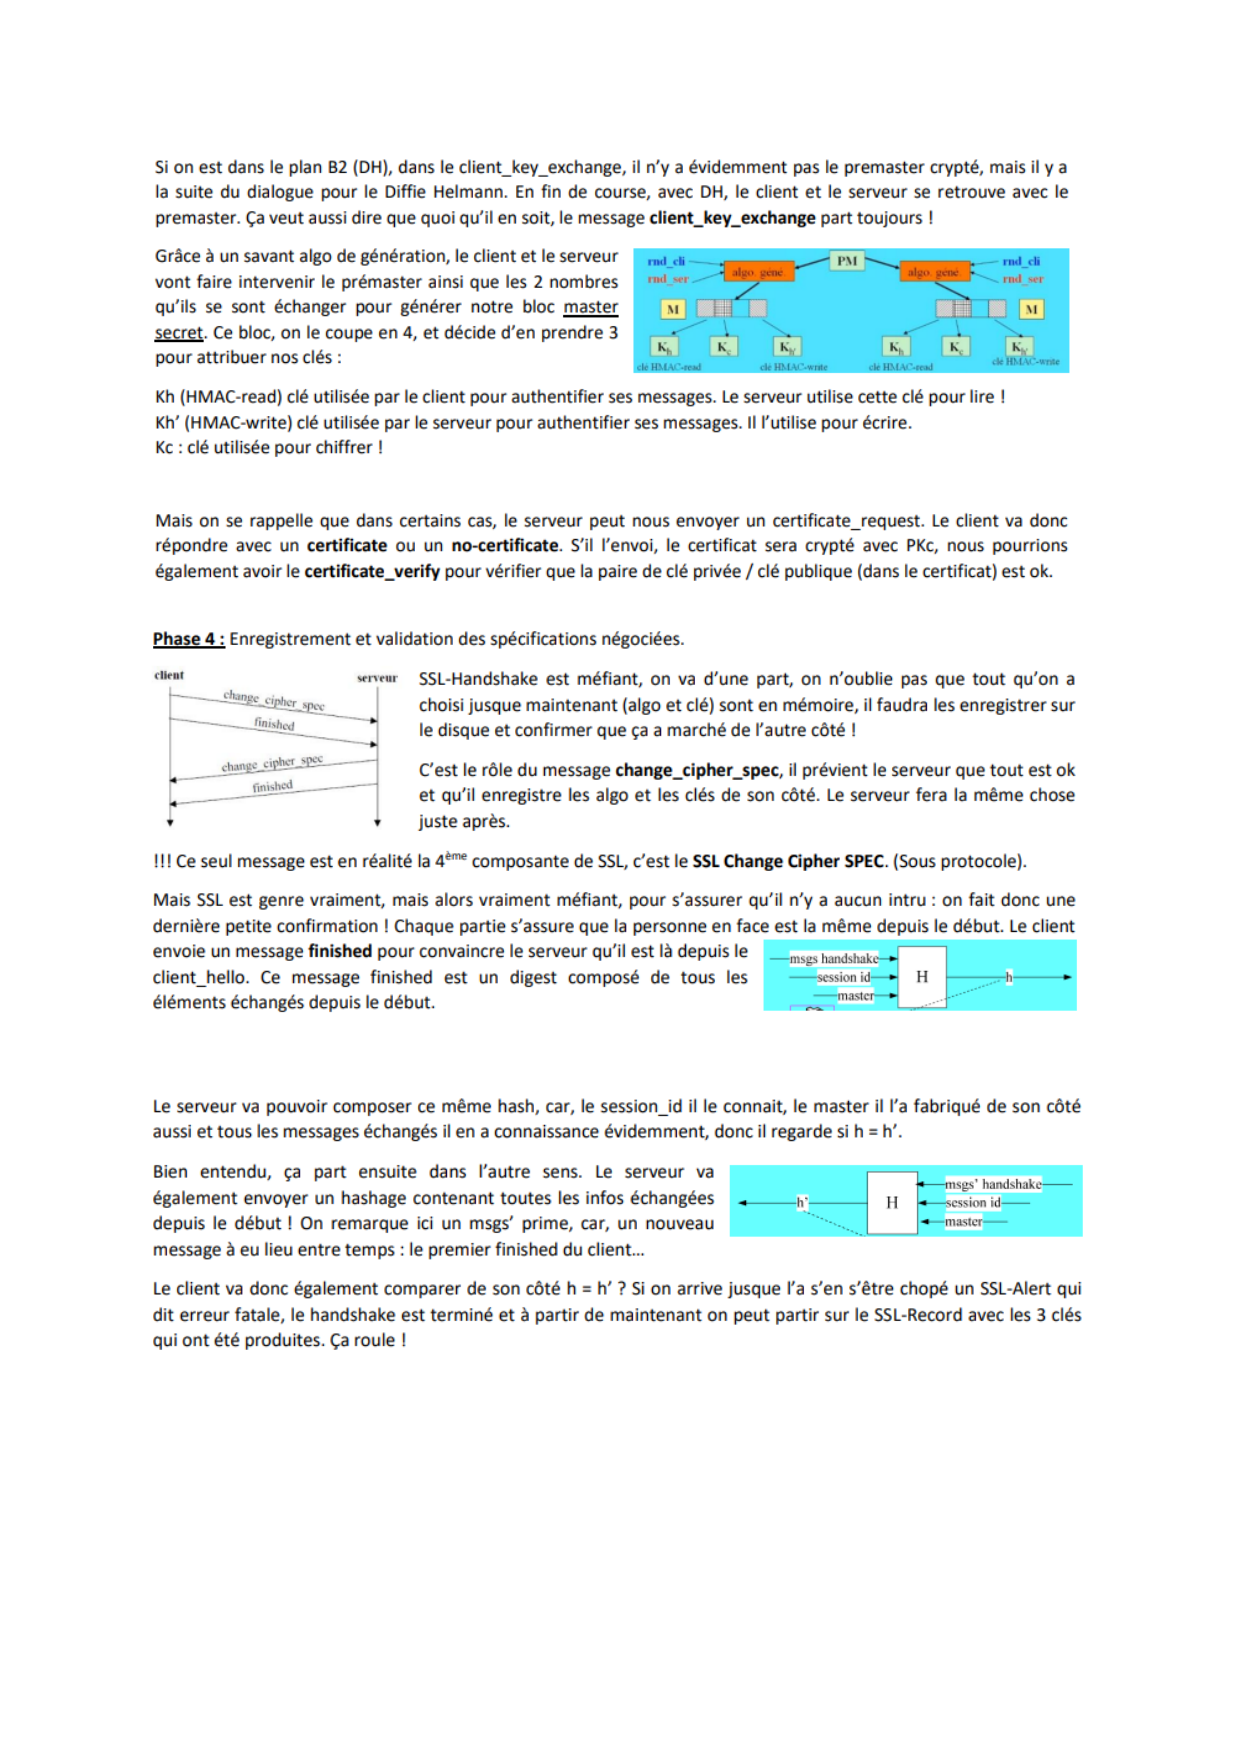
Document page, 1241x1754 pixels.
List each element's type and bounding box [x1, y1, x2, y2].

picture [147, 483, 1093, 597]
picture [147, 147, 1093, 464]
picture [147, 1095, 1093, 1353]
picture [147, 615, 1087, 1026]
